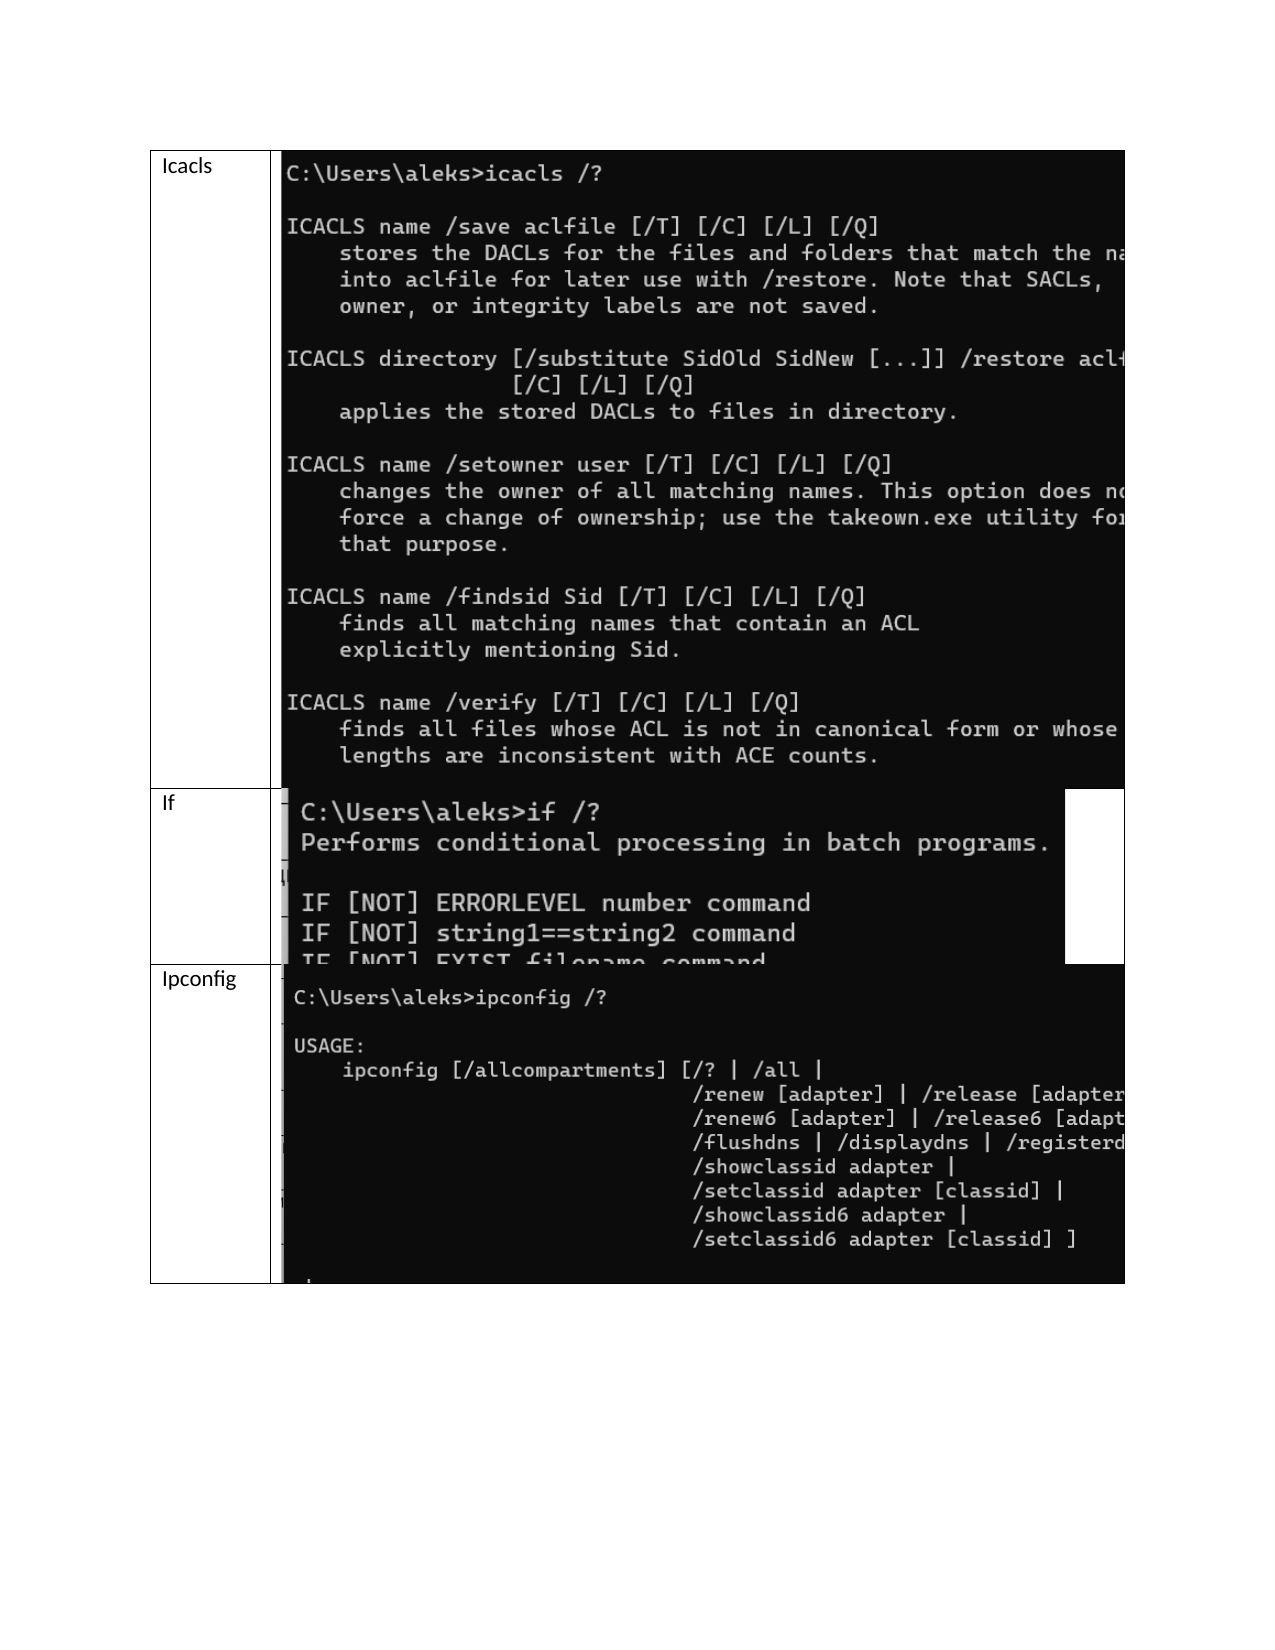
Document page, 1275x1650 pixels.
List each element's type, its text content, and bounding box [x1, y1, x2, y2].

table_cell If [151, 789, 270, 963]
table_cell Ipconfig [151, 965, 270, 1283]
table_cell [1066, 789, 1124, 963]
picture [281, 151, 1125, 1283]
table_cell [271, 789, 281, 963]
table_cell [271, 151, 281, 787]
table_cell [271, 965, 281, 1283]
table_cell Icacls [151, 151, 270, 787]
